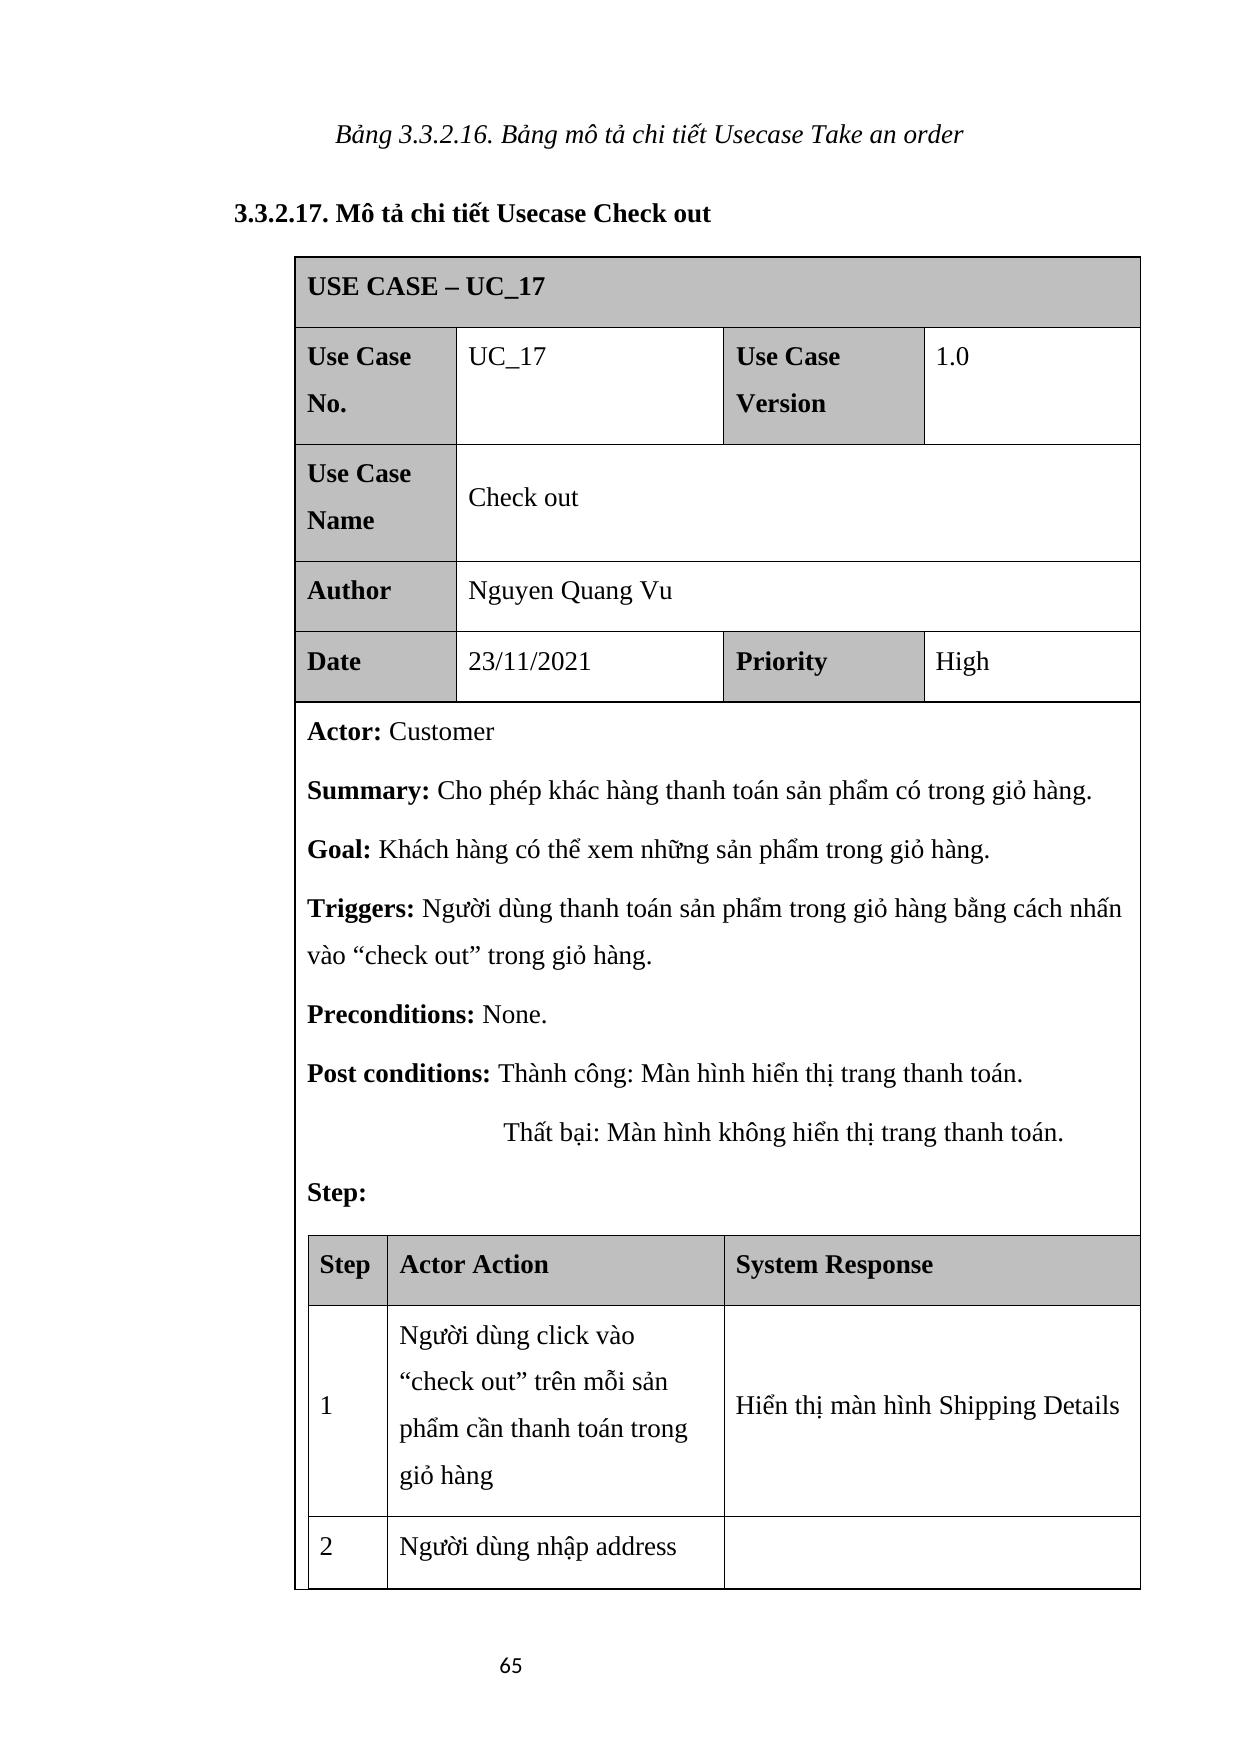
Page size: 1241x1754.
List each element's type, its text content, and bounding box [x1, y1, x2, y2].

table_cell Use Case No. [296, 328, 456, 444]
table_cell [296, 703, 1140, 1589]
table_cell UC_17 [457, 328, 723, 444]
table_cell 23/11/2021 [457, 632, 723, 701]
table_cell Nguyen Quang Vu [457, 562, 1140, 631]
table_cell Use Case Name [296, 445, 456, 561]
subtitle Bảng 3.3.2.16. Bảng mô tả chi tiết Usecase Take an order [177, 118, 1122, 150]
table_cell Priority [724, 632, 924, 701]
subtitle 3.3.2.17. Mô tả chi tiết Usecase Check out [177, 197, 1122, 228]
table_header USE CASE – UC_17 [296, 258, 1140, 327]
table_cell Author [296, 562, 456, 631]
table_cell Use Case Version [724, 328, 924, 444]
table_cell High [925, 632, 1140, 701]
table_cell Check out [457, 445, 1140, 561]
table_cell 1.0 [925, 328, 1140, 444]
table_cell Date [296, 632, 456, 701]
